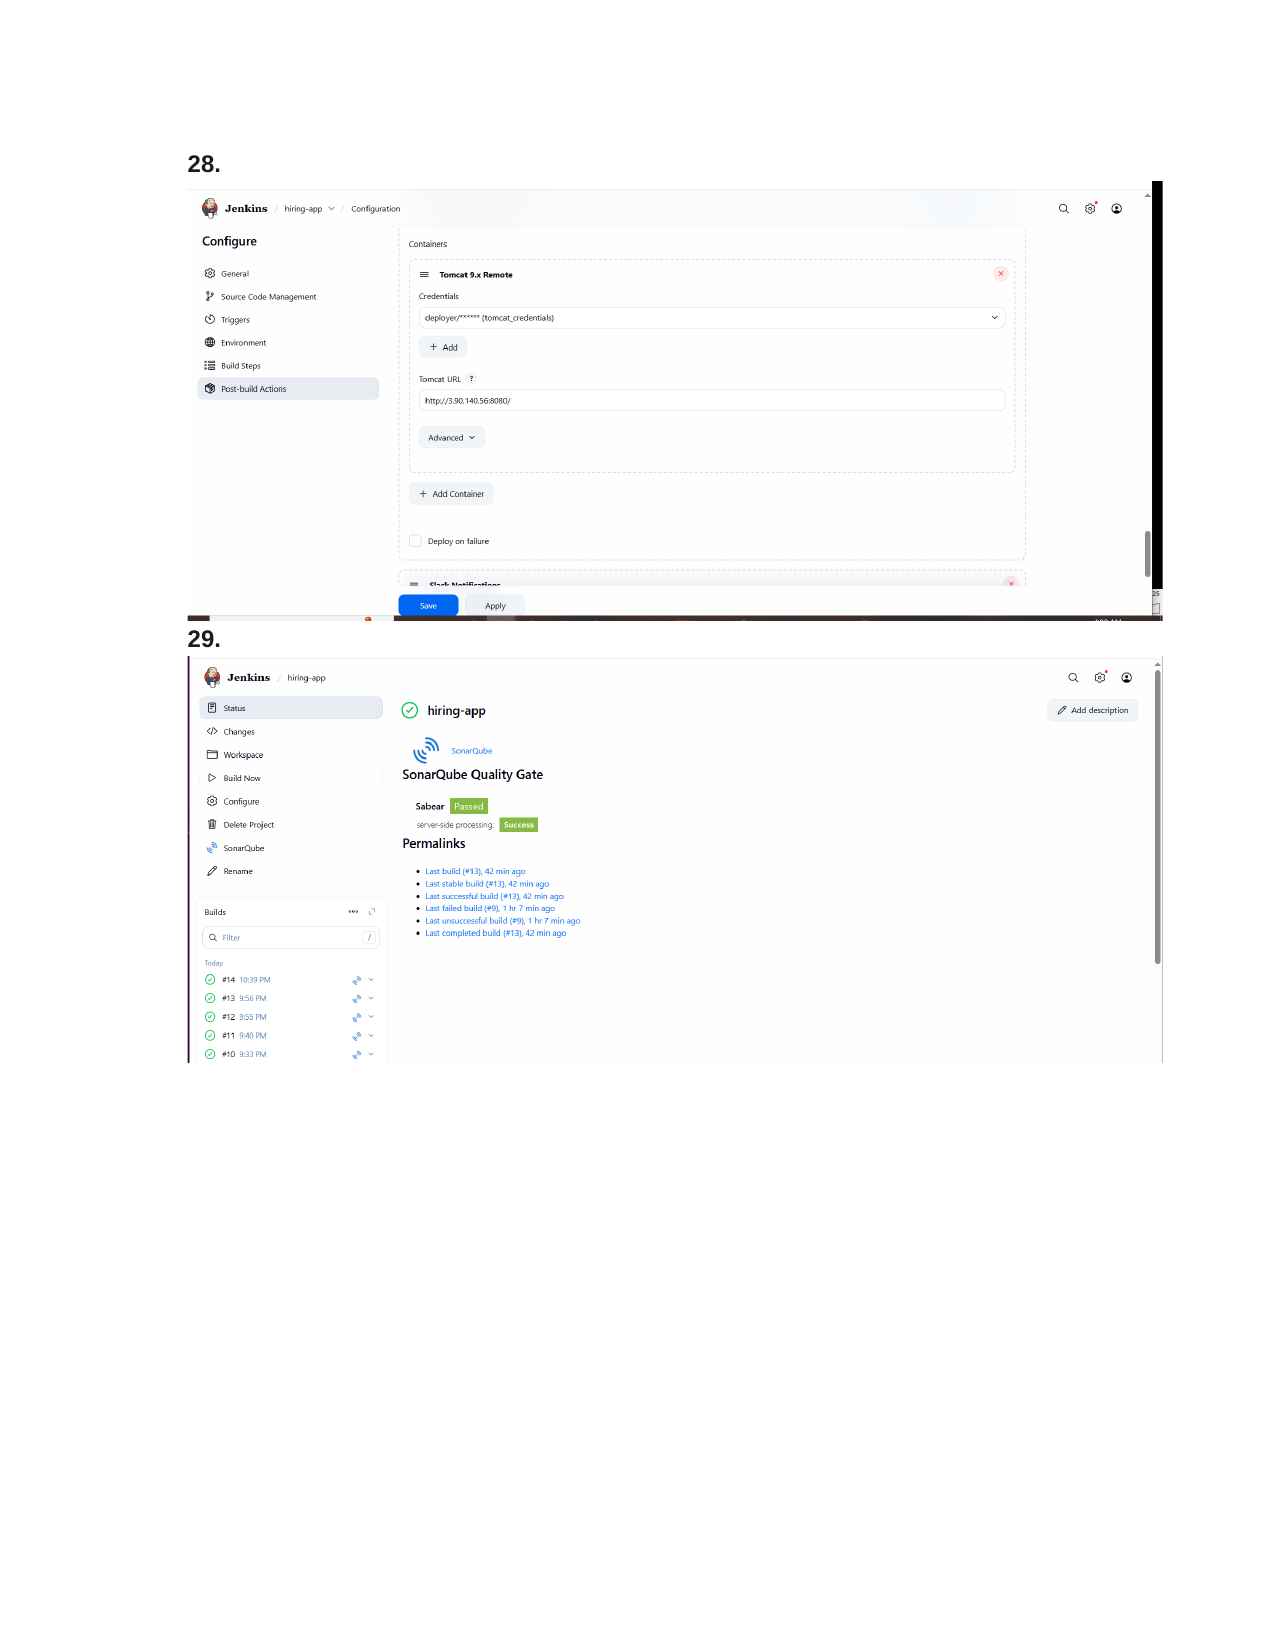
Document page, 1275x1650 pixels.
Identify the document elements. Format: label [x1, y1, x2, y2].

picture [187, 656, 1163, 1063]
picture [187, 181, 1163, 621]
